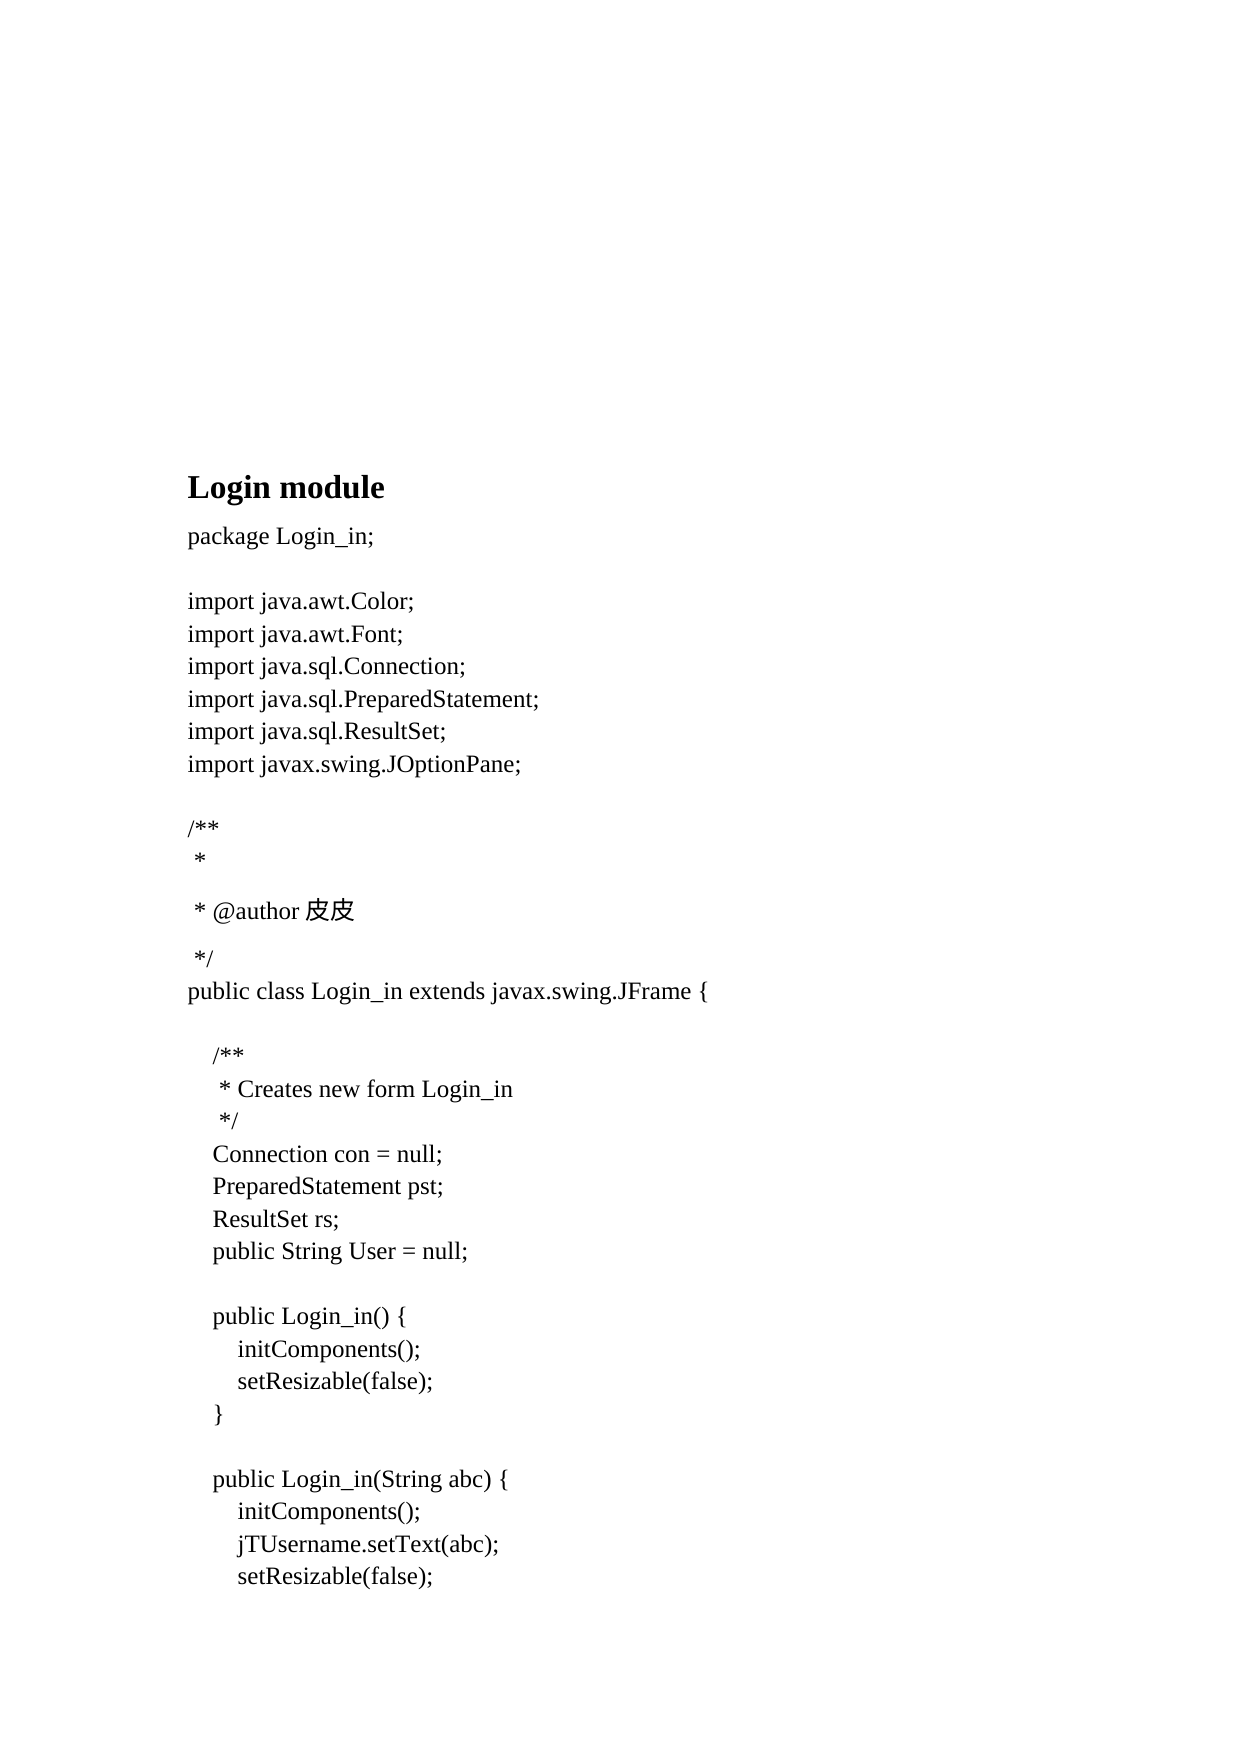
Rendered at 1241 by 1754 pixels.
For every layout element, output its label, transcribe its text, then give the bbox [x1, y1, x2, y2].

text */ [187, 1104, 1053, 1137]
text setResizable(false); [187, 1364, 1053, 1397]
text initComponents(); [187, 1494, 1053, 1527]
text public class Login_in extends javax.swing.JFrame { [187, 974, 1053, 1007]
text */ [187, 942, 1053, 974]
text jTUsername.setText(abc); [187, 1527, 1053, 1559]
text Login module [187, 454, 1053, 519]
text * [187, 844, 1053, 877]
text import java.awt.Color; [187, 584, 1053, 617]
text import java.sql.ResultSet; [187, 714, 1053, 747]
text Connection con = null; [187, 1137, 1053, 1169]
text import java.sql.PreparedStatement; [187, 682, 1053, 714]
text * @author 皮皮 [187, 877, 1053, 942]
text /** [187, 812, 1053, 844]
text PreparedStatement pst; [187, 1169, 1053, 1202]
text import java.sql.Connection; [187, 649, 1053, 682]
text import javax.swing.JOptionPane; [187, 747, 1053, 779]
text public Login_in() { [187, 1299, 1053, 1332]
text initComponents(); [187, 1332, 1053, 1364]
text } [187, 1397, 1053, 1429]
text public String User = null; [187, 1234, 1053, 1267]
text public Login_in(String abc) { [187, 1462, 1053, 1494]
text /** [187, 1039, 1053, 1072]
text package Login_in; [187, 519, 1053, 552]
text * Creates new form Login_in [187, 1072, 1053, 1104]
text setResizable(false); [187, 1559, 1053, 1592]
text import java.awt.Font; [187, 617, 1053, 649]
text ResultSet rs; [187, 1202, 1053, 1234]
